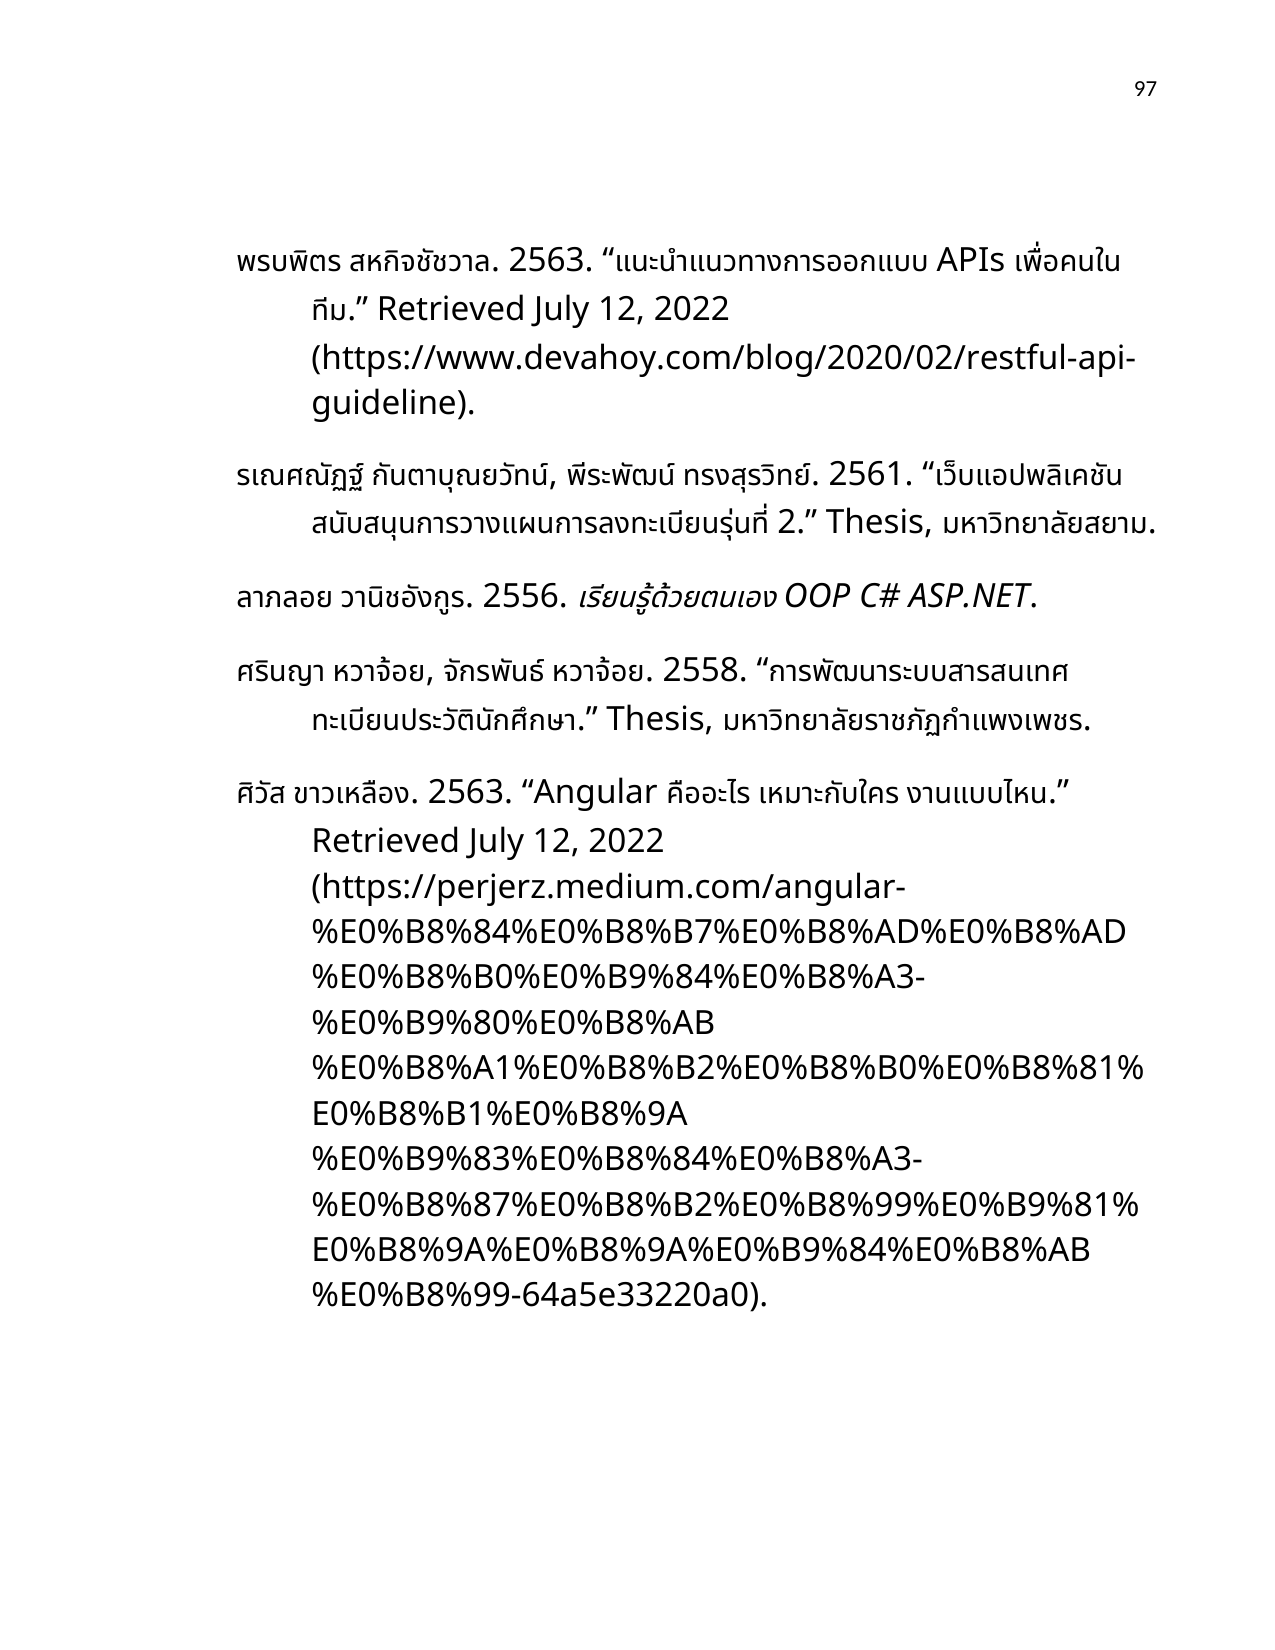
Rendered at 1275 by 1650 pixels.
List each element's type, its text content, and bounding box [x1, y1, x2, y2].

text ลาภลอย วานิชอังกูร. 2556. เรียนรู้ด้วยตนเอง OOP C# ASP.NET. [236, 572, 1157, 621]
text ศิวัส ขาวเหลือง. 2563. “Angular คืออะไร เหมาะกับใคร งานแบบไหน.” Retrieved July 12, 2022 (https://perjerz.medium.com/angular-%E0%B8%84%E0%B8%B7%E0%B8%AD%E0%B8%AD%E0%B8%B0%E0%B9%84%E0%B8%A3-%E0%B9%80%E0%B8%AB%E0%B8%A1%E0%B8%B2%E0%B8%B0%E0%B8%81%E0%B8%B1%E0%B8%9A%E0%B9%83%E0%B8%84%E0%B8%A3-%E0%B8%87%E0%B8%B2%E0%B8%99%E0%B9%81%E0%B8%9A%E0%B8%9A%E0%B9%84%E0%B8%AB%E0%B8%99-64a5e33220a0). [236, 768, 1157, 1317]
text พรบพิตร สหกิจชัชวาล. 2563. “แนะนำแนวทางการออกแบบ APIs เพื่อคนในทีม.” Retrieved July 12, 2022 (https://www.devahoy.com/blog/2020/02/restful-api-guideline). [236, 236, 1157, 424]
text รเณศณัฏฐ์ กันตาบุณยวัทน์, พีระพัฒน์ ทรงสุรวิทย์. 2561. “เว็บแอปพลิเคชันสนับสนุนการวางแผนการลงทะเบียนรุ่นที่ 2.” Thesis, มหาวิทยาลัยสยาม. [236, 449, 1157, 547]
text ศรินญา หวาจ้อย, จักรพันธ์ หวาจ้อย. 2558. “การพัฒนาระบบสารสนเทศทะเบียนประวัตินักศึกษา.” Thesis, มหาวิทยาลัยราชภัฏกำแพงเพชร. [236, 646, 1157, 743]
